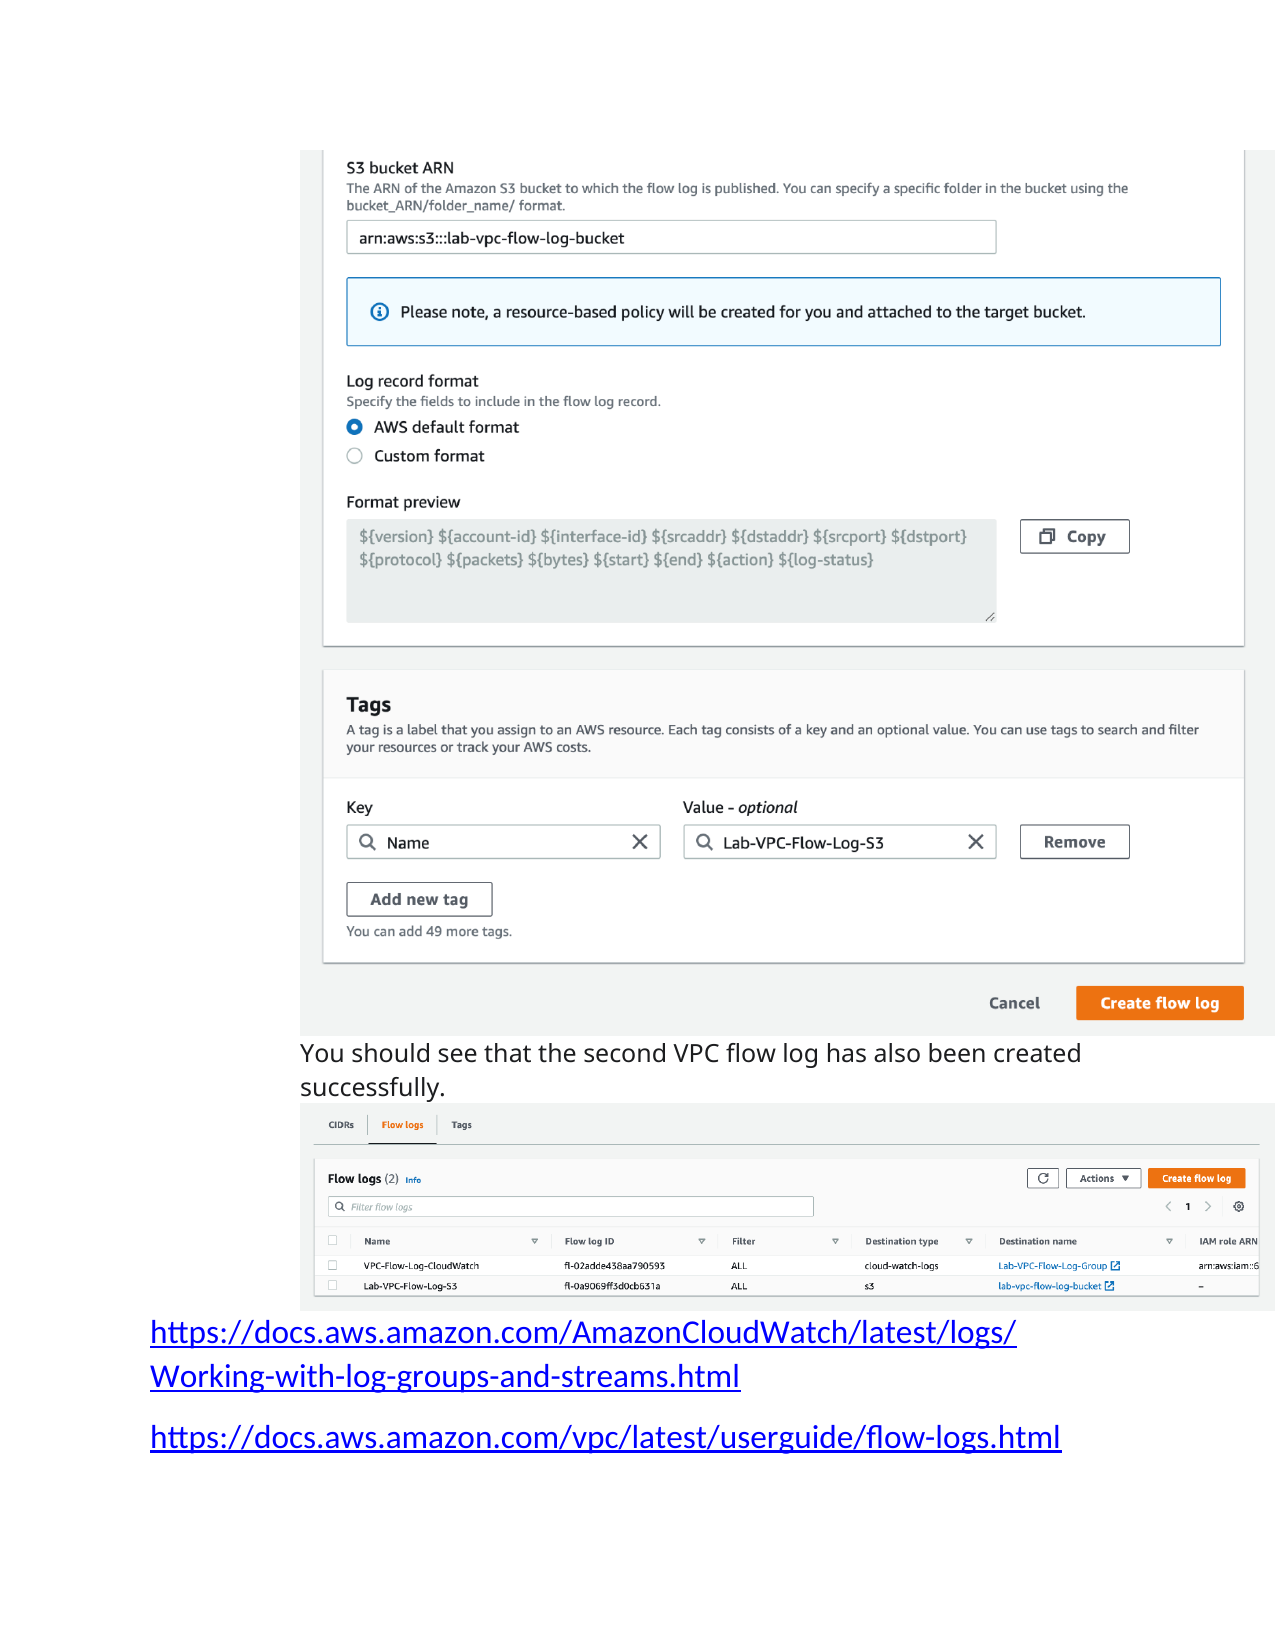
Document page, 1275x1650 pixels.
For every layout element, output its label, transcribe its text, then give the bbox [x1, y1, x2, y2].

picture [300, 1103, 1275, 1311]
text https://docs.aws.amazon.com/AmazonCloudWatch/latest/logs/Working-with-log-groups-and-streams.html [150, 1311, 1125, 1396]
picture [300, 150, 1275, 1036]
text You should see that the second VPC flow log has also been created successfully. [300, 1036, 1125, 1103]
text https://docs.aws.amazon.com/vpc/latest/userguide/flow-logs.html [150, 1416, 1125, 1456]
